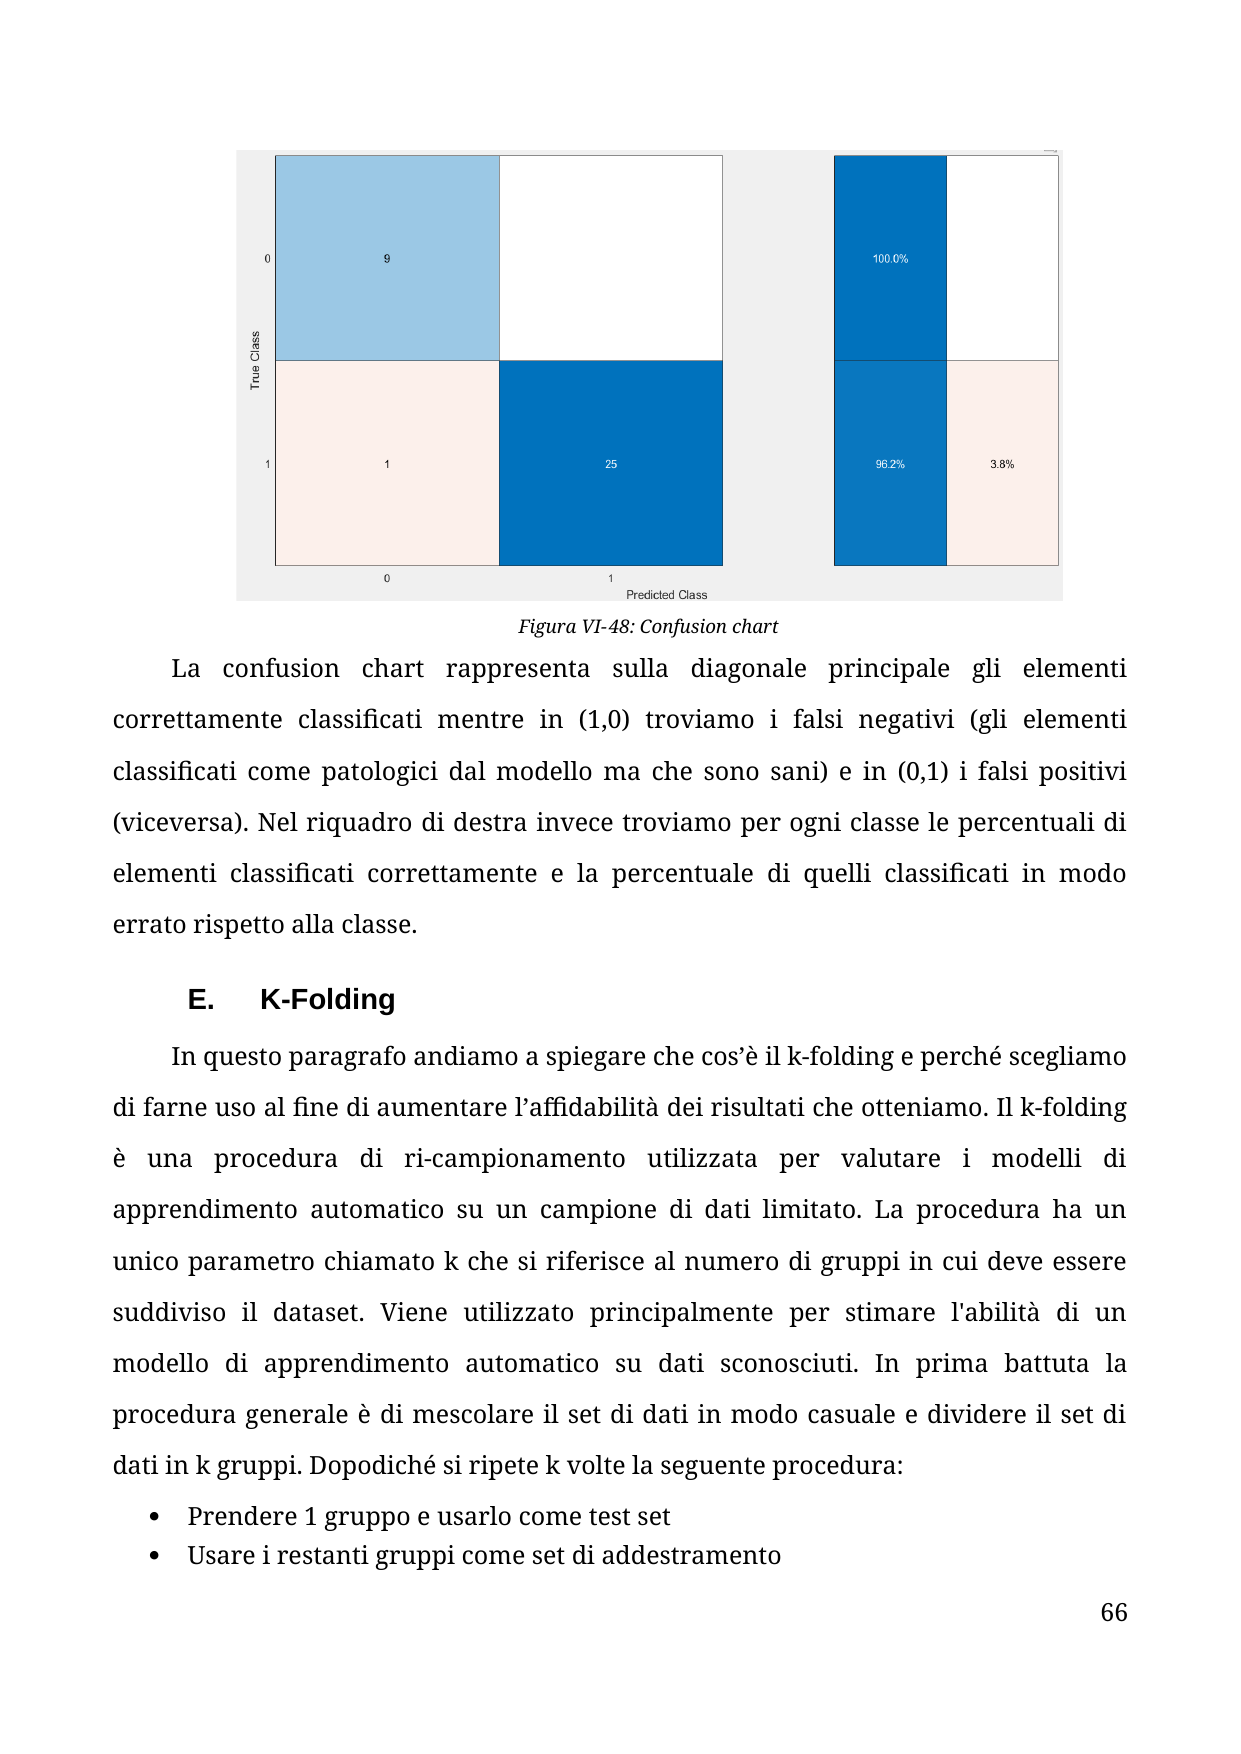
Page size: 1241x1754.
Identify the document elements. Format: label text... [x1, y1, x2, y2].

text La confusion chart rappresenta sulla diagonale principale gli elementi correttamente classificati mentre in (1,0) troviamo i falsi negativi (gli elementi classificati come patologici dal modello ma che sono sani) e in (0,1) i falsi positivi (viceversa). Nel riquadro di destra invece troviamo per ogni classe le percentuali di elementi classificati correttamente e la percentuale di quelli classificati in modo errato rispetto alla classe. [112, 651, 1128, 940]
text In questo paragrafo andiamo a spiegare che cos’è il k-folding e perché scegliamo di farne uso al fine di aumentare l’affidabilità dei risultati che otteniamo. Il k-folding è una procedura di ri-campionamento utilizzata per valutare i modelli di apprendimento automatico su un campione di dati limitato. La procedura ha un unico parametro chiamato k che si riferisce al numero di gruppi in cui deve essere suddiviso il dataset. Viene utilizzato principalmente per stimare l'abilità di un modello di apprendimento automatico su dati sconosciuti. In prima battuta la procedura generale è di mescolare il set di dati in modo casuale e dividere il set di dati in k gruppi. Dopodiché si ripete k volte la seguente procedura: [112, 1039, 1128, 1481]
subtitle K-Folding [187, 982, 1128, 1016]
picture [236, 150, 1063, 601]
list Prendere 1 gruppo e usarlo come test set [150, 1498, 1128, 1532]
list Usare i restanti gruppi come set di addestramento [150, 1537, 1128, 1572]
